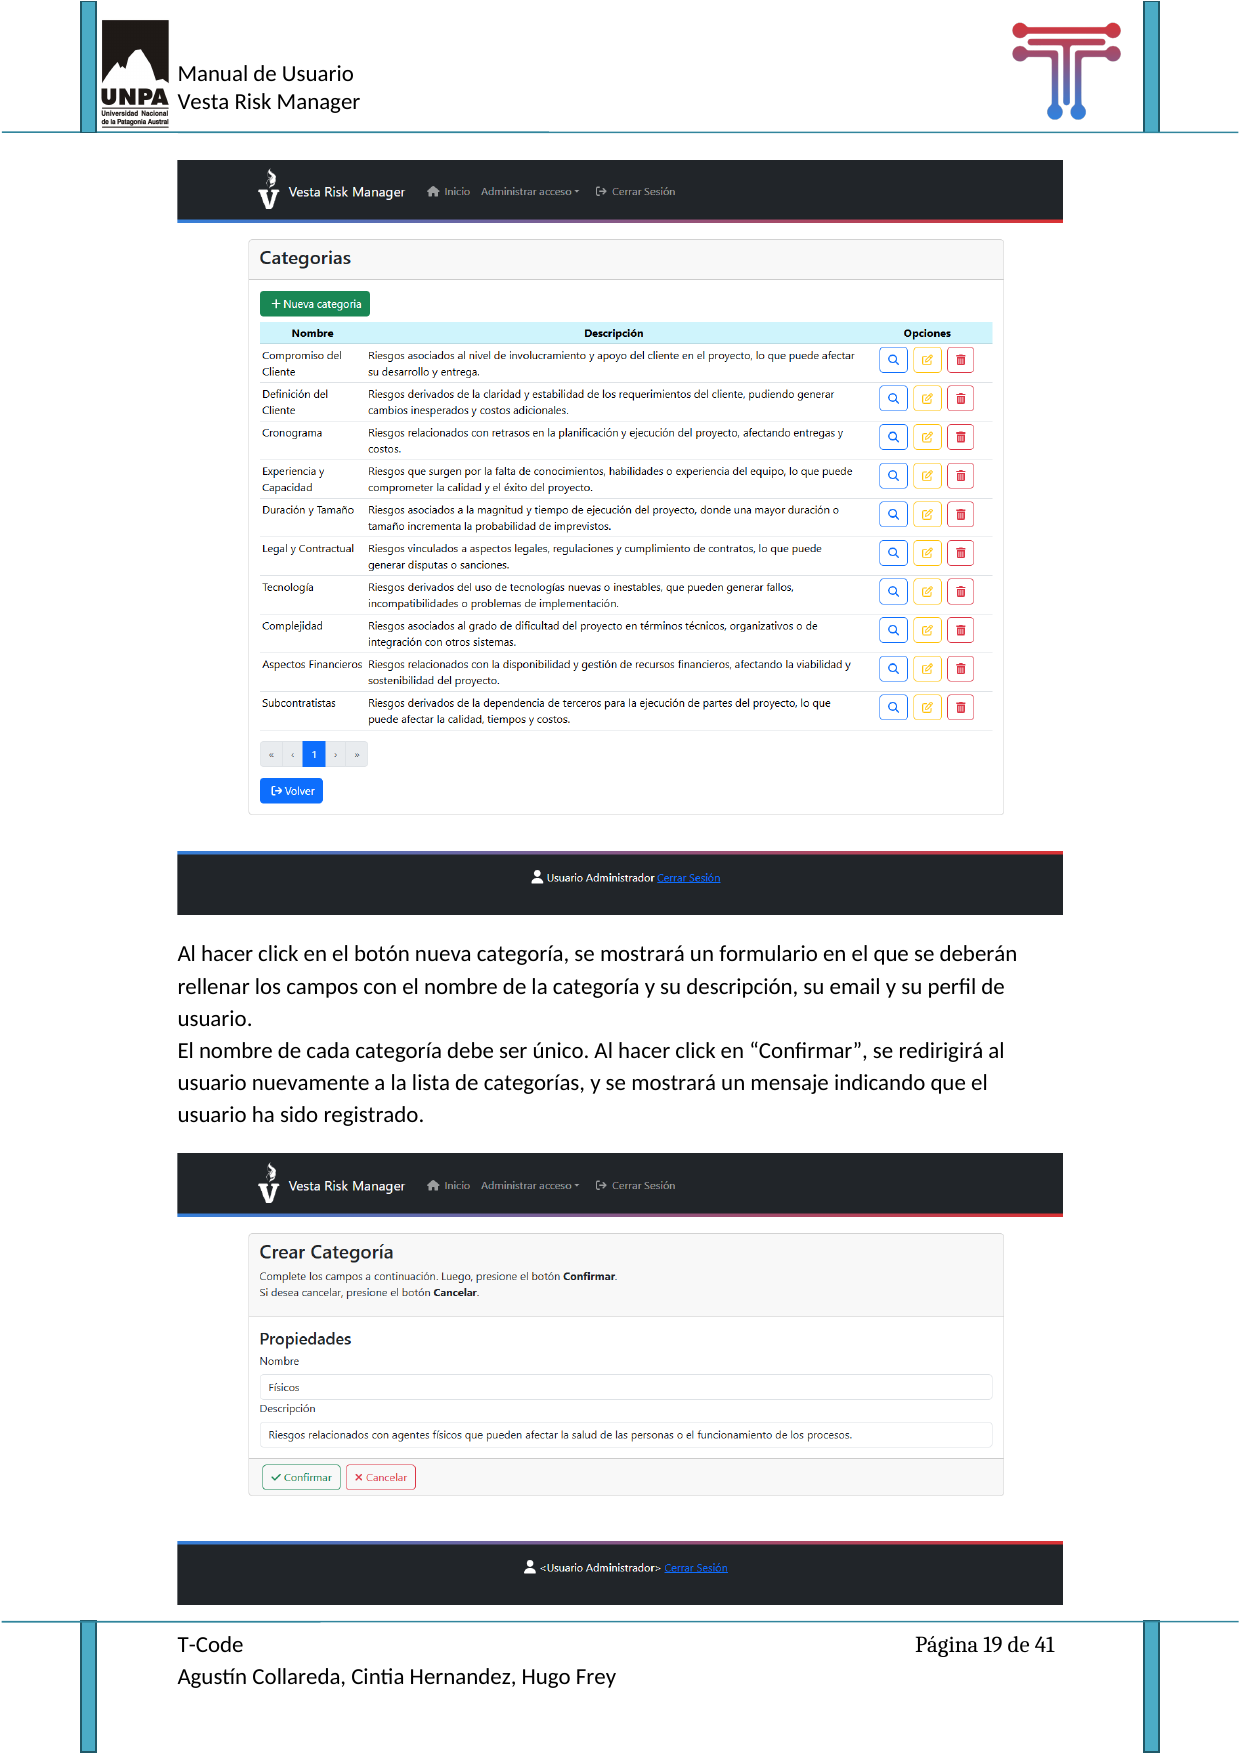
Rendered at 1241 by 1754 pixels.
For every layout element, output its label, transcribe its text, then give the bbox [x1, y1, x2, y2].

picture [177, 1153, 1063, 1605]
picture [100, 18, 170, 129]
picture [177, 160, 1063, 915]
text Al hacer click en el botón nueva categoría, se mostrará un formulario en el que se deberán rellenar los campos con el nombre de la categoría y su descripción, su email y su perfil de usuario. El nombre de cada categoría debe ser único. Al hacer click en “Confirmar”, se redirigirá al usuario nuevamente a la lista de categorías, y se mostrará un mensaje indicando que el usuario ha sido registrado. [177, 939, 1063, 1128]
picture [1012, 19, 1122, 122]
